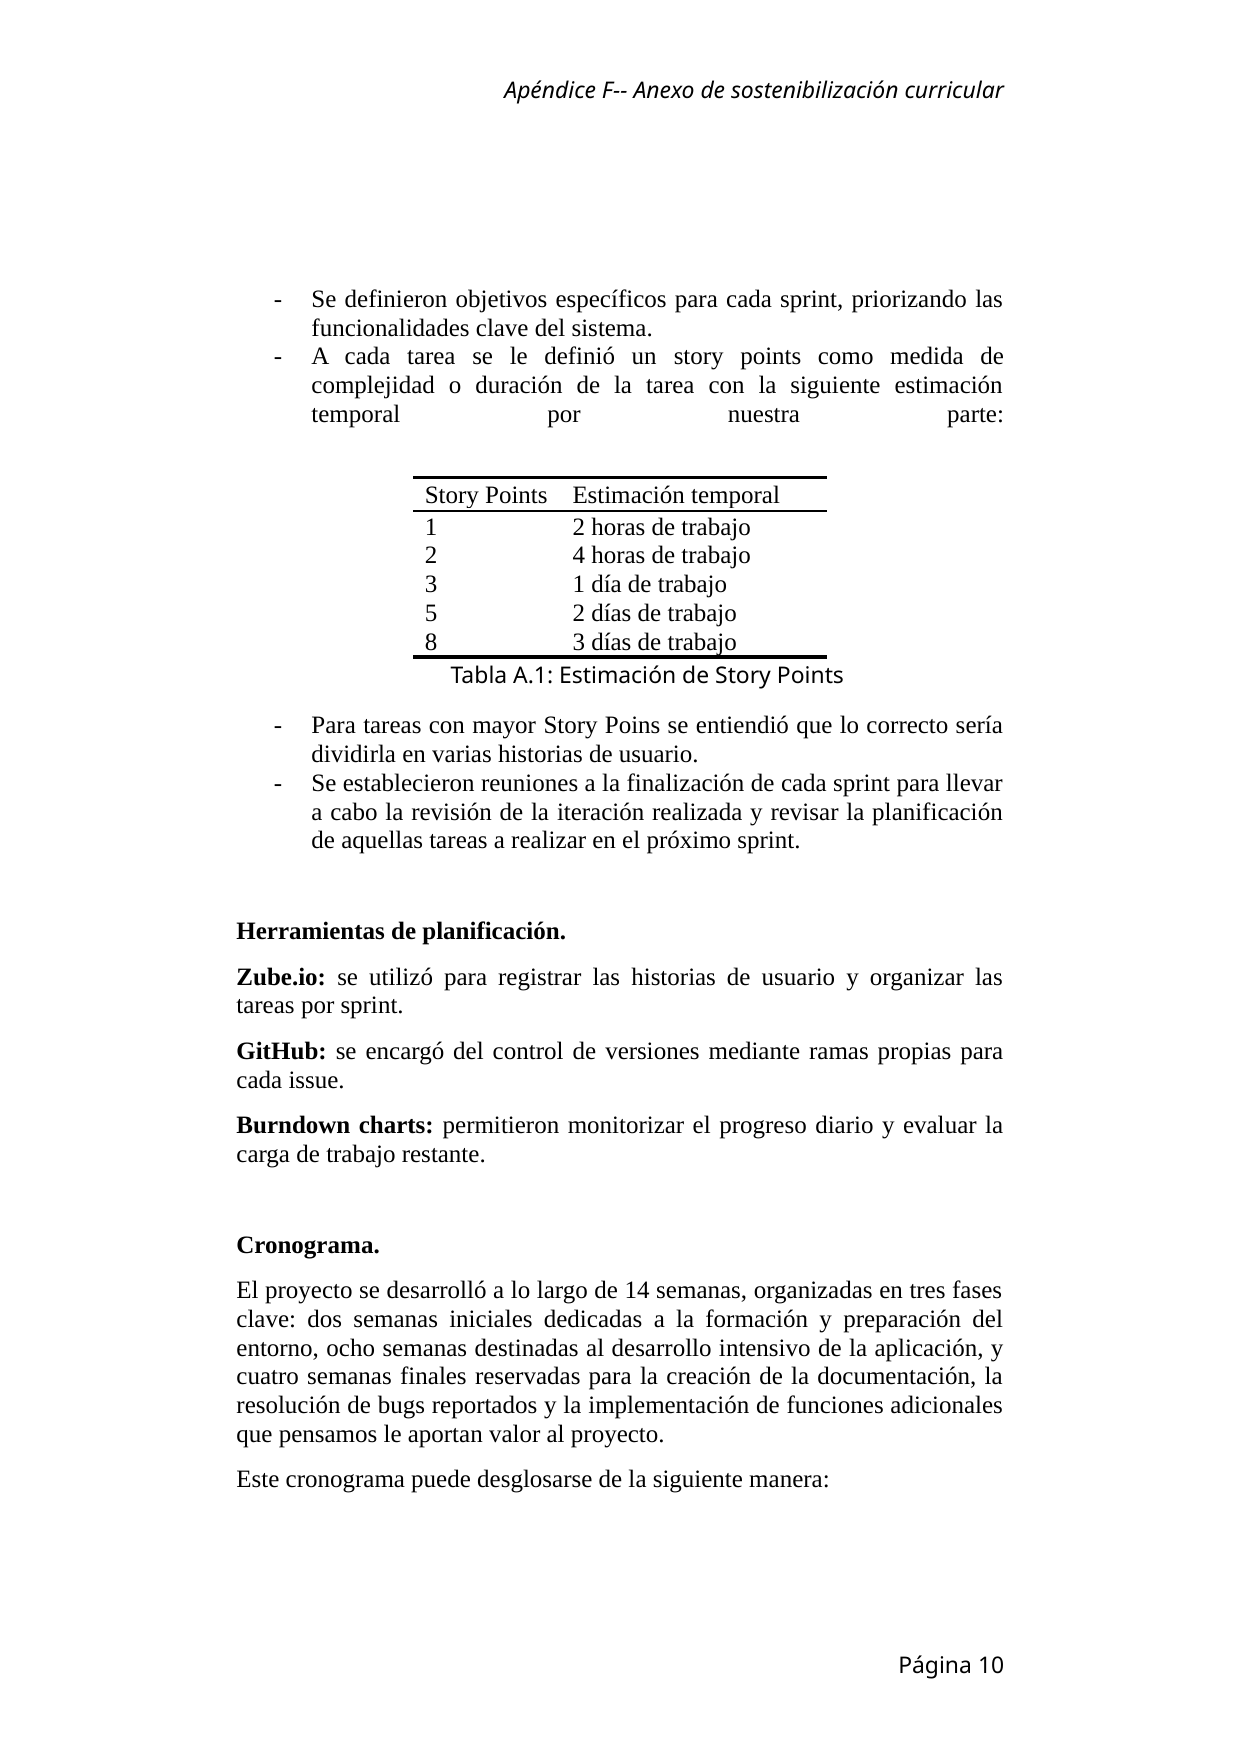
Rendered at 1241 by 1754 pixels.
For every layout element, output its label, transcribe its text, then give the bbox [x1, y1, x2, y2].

text Zube.io: se utilizó para registrar las historias de usuario y organizar las tareas por sprint. [236, 962, 1004, 1019]
table_cell 1 día de trabajo [561, 569, 827, 598]
table_cell 2 días de trabajo [561, 598, 827, 627]
text Cronograma. [236, 1230, 1004, 1258]
text Este cronograma puede desglosarse de la siguiente manera: [236, 1464, 1004, 1493]
text GitHub: se encargó del control de versiones mediante ramas propias para cada issue. [236, 1036, 1004, 1093]
table_cell 5 [413, 598, 561, 627]
table_cell 2 [413, 540, 561, 569]
text Tabla A.1: Estimación de Story Points [253, 658, 1004, 690]
list Se establecieron reuniones a la finalización de cada sprint para llevar a cabo la revisión de la iteración realizada y revisar la planificación de aquellas tareas a realizar en el próximo sprint. [274, 768, 1004, 854]
table_cell 3 días de trabajo [561, 627, 827, 655]
table_cell 8 [413, 627, 561, 655]
list Se definieron objetivos específicos para cada sprint, priorizando las funcionalidades clave del sistema. [274, 284, 1004, 341]
table_cell 1 [413, 512, 561, 540]
table_header Story Points [413, 479, 561, 509]
list A cada tarea se le definió un story points como medida de complejidad o duración de la tarea con la siguiente estimación temporal por nuestra parte: [274, 341, 1004, 459]
table_header Estimación temporal [561, 479, 827, 509]
text El proyecto se desarrolló a lo largo de 14 semanas, organizadas en tres fases clave: dos semanas iniciales dedicadas a la formación y preparación del entorno, ocho semanas destinadas al desarrollo intensivo de la aplicación, y cuatro semanas finales reservadas para la creación de la documentación, la resolución de bugs reportados y la implementación de funciones adicionales que pensamos le aportan valor al proyecto. [236, 1275, 1004, 1448]
list Para tareas con mayor Story Poins se entiendió que lo correcto sería dividirla en varias historias de usuario. [274, 711, 1004, 768]
table_cell 3 [413, 569, 561, 598]
text Herramientas de planificación. [236, 916, 1004, 945]
table_cell 4 horas de trabajo [561, 540, 827, 569]
text Burndown charts: permitieron monitorizar el progreso diario y evaluar la carga de trabajo restante. [236, 1110, 1004, 1168]
table_cell 2 horas de trabajo [561, 512, 827, 540]
